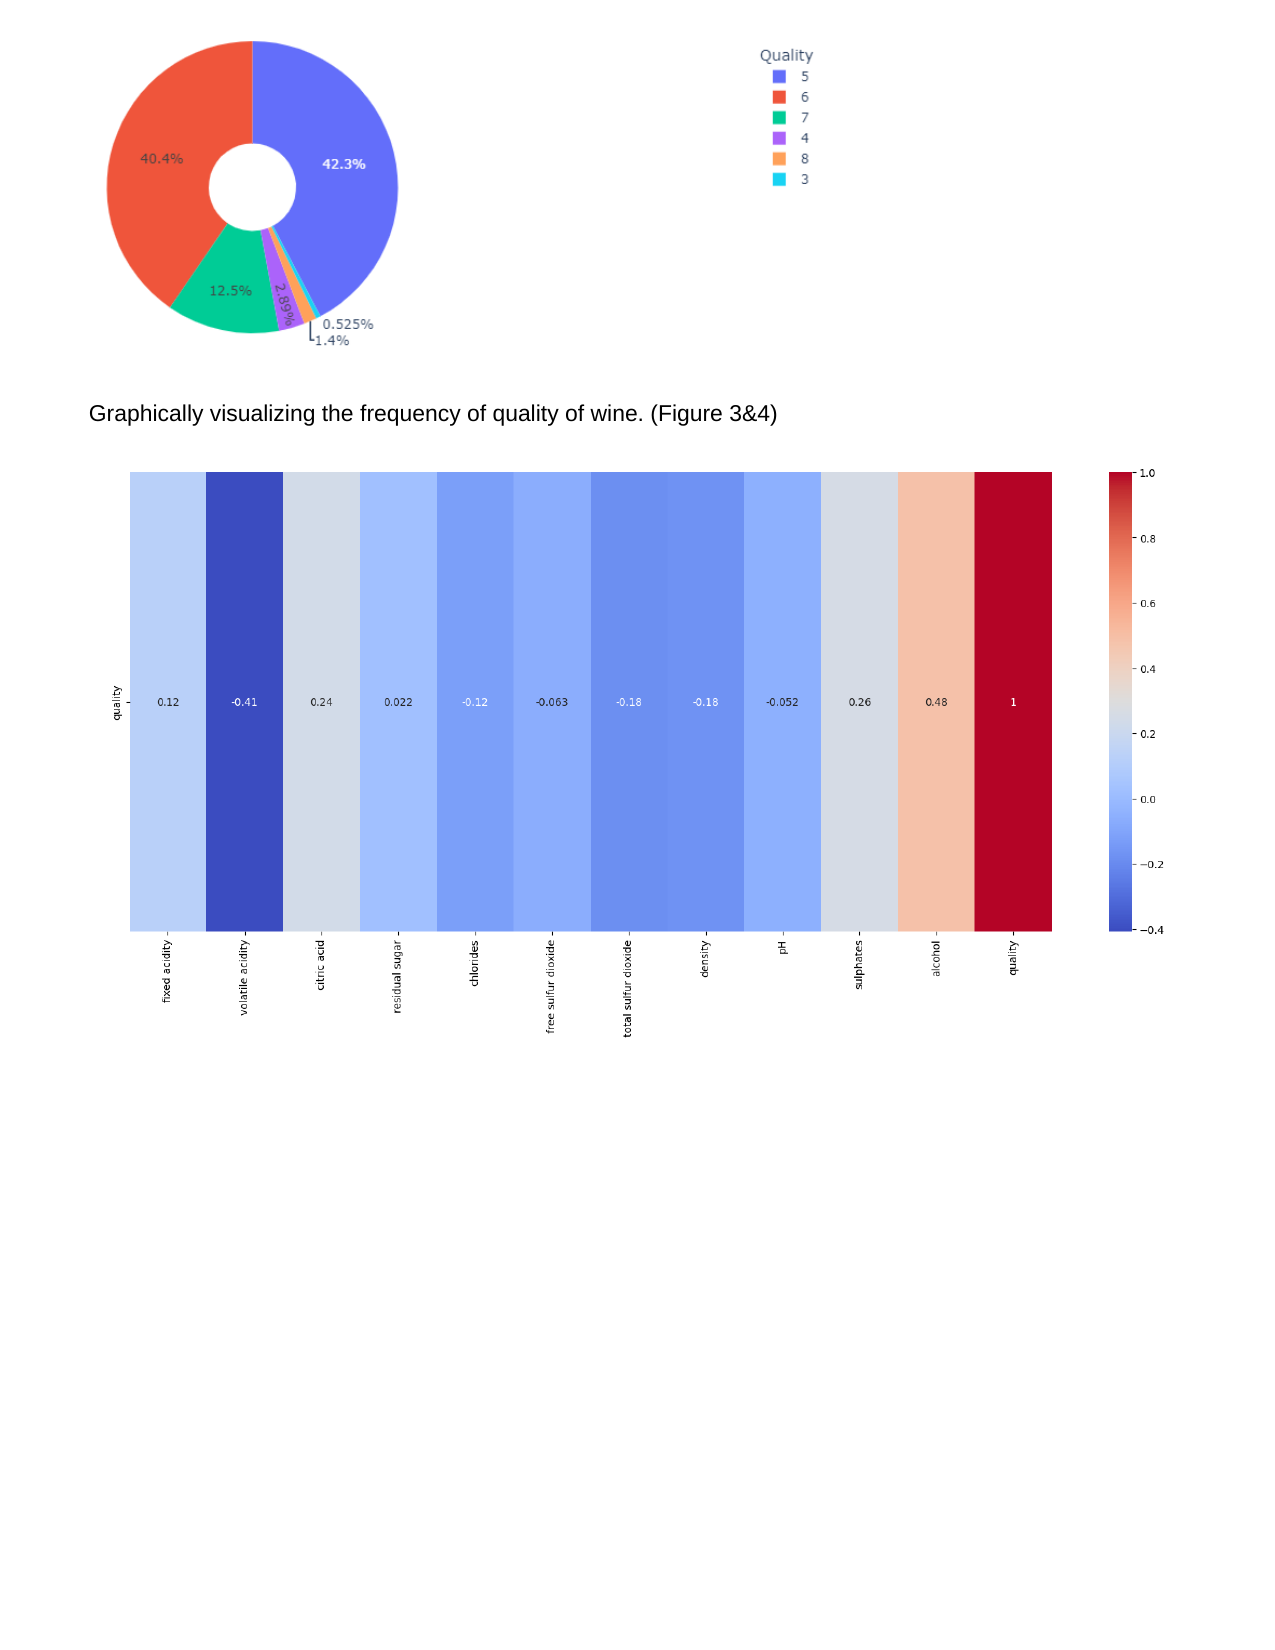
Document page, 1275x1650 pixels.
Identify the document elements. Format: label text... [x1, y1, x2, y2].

picture [107, 467, 1168, 1040]
picture [88, 0, 830, 382]
text Graphically visualizing the frequency of quality of wine. (Figure 3&4) [89, 400, 1216, 427]
